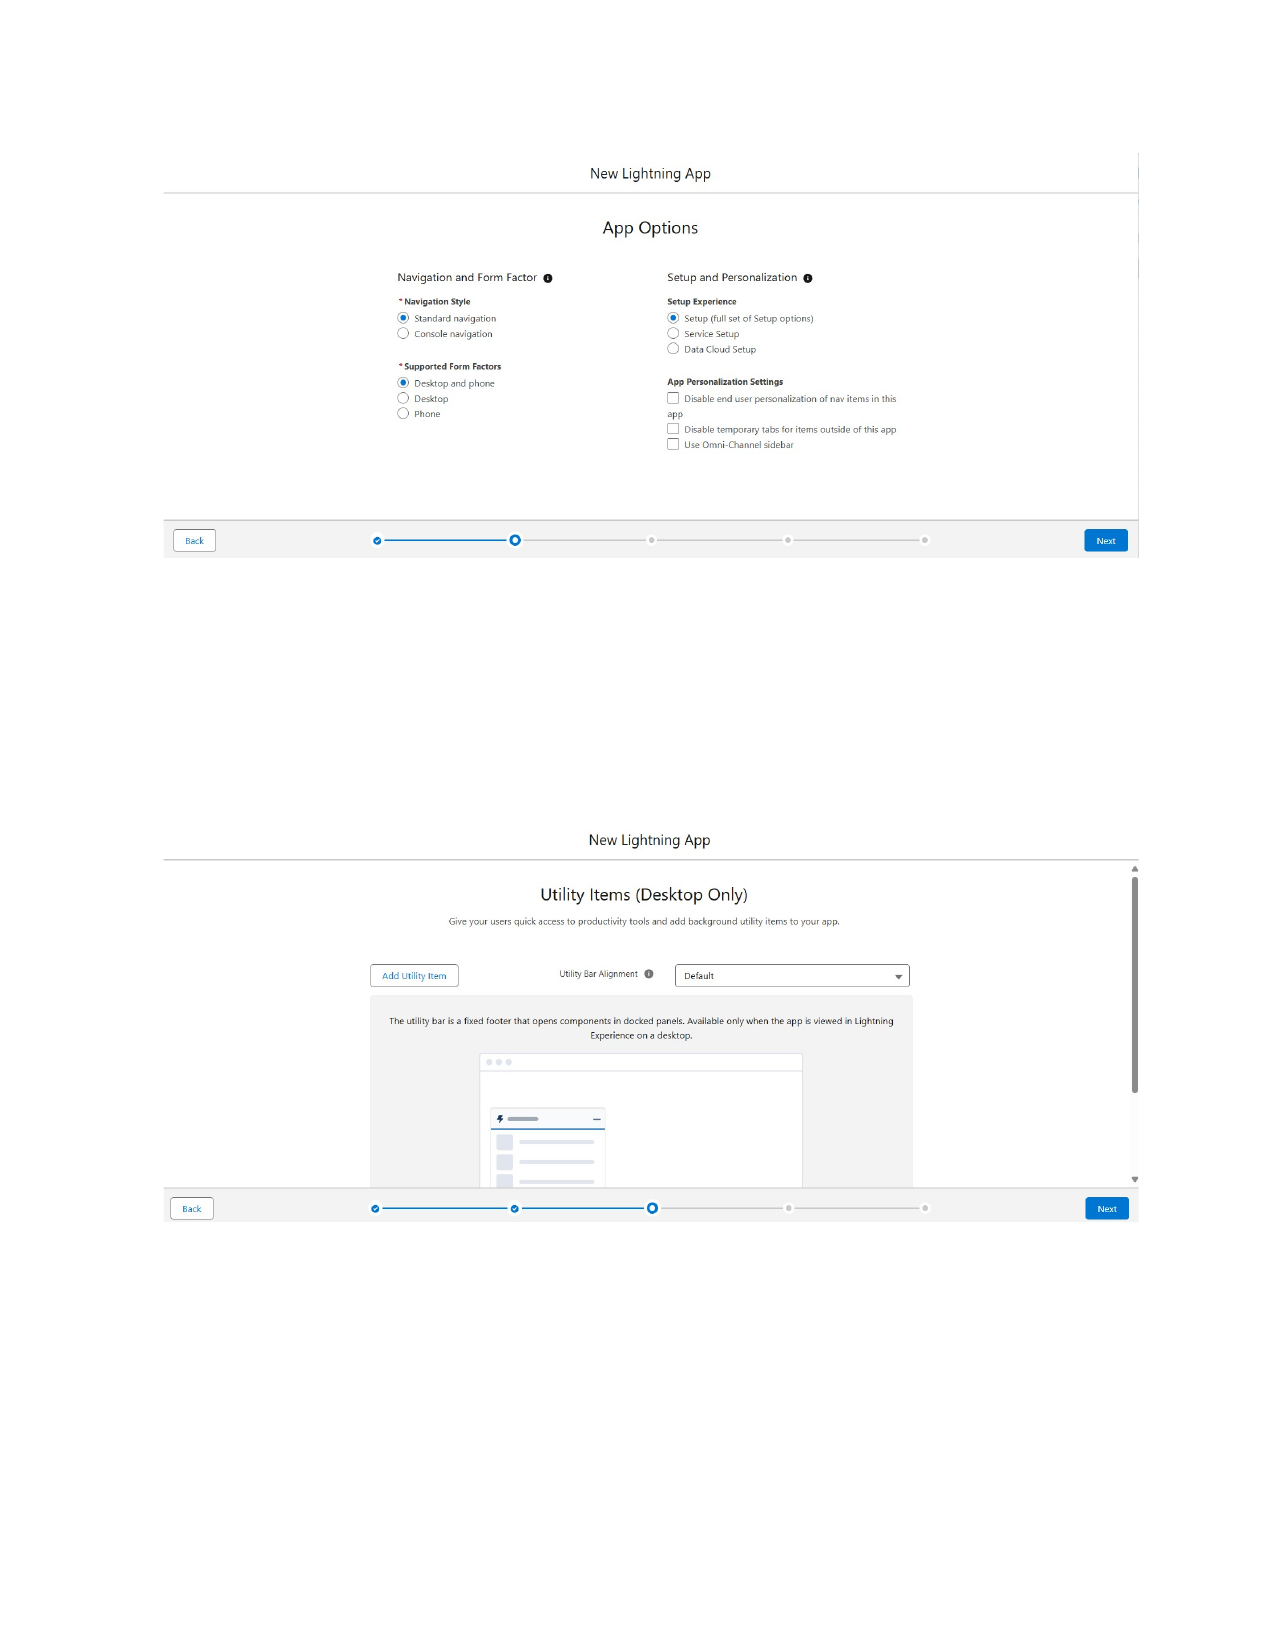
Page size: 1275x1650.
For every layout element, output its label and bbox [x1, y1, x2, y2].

picture [163, 828, 1139, 1222]
picture [163, 153, 1139, 558]
